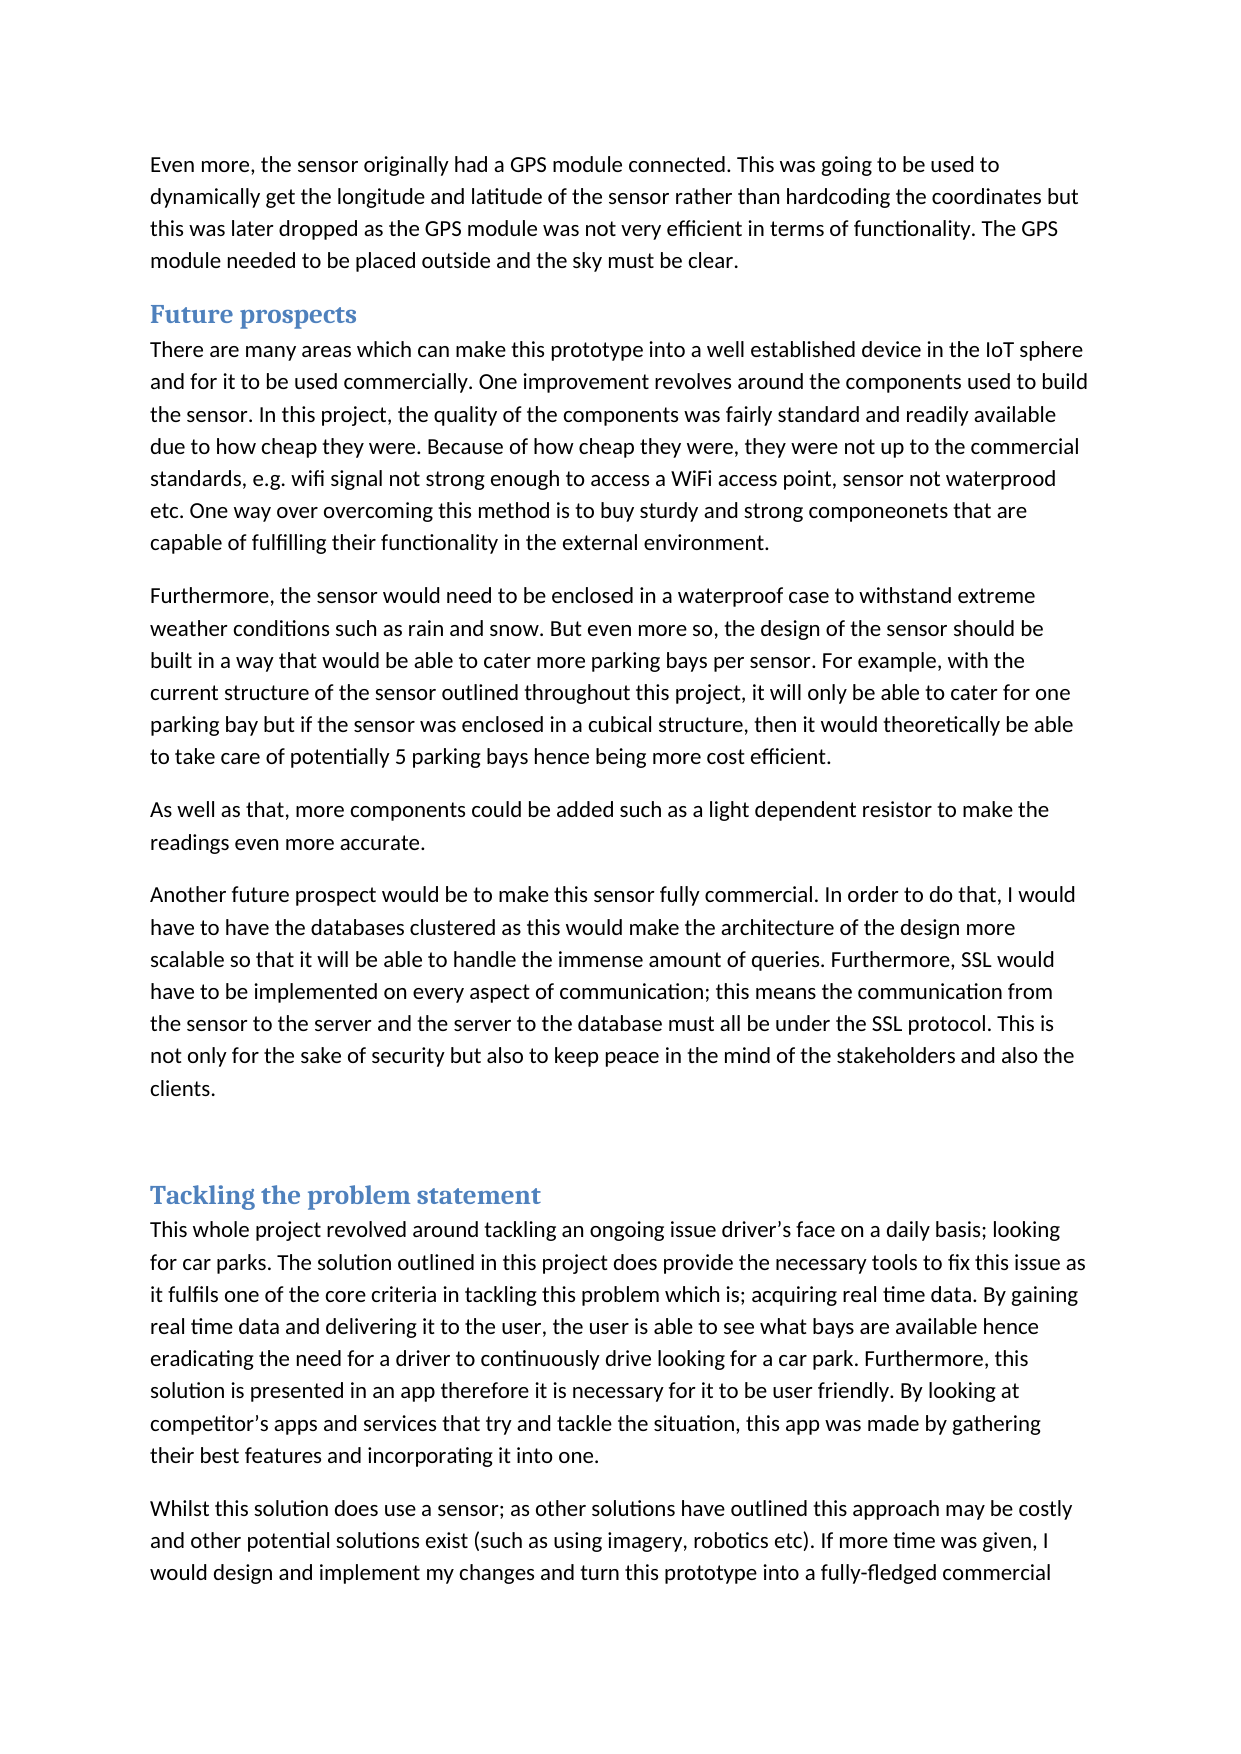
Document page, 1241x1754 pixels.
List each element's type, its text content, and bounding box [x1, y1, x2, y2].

text Furthermore, the sensor would need to be enclosed in a waterproof case to withstand extreme weather conditions such as rain and snow. But even more so, the design of the sensor should be built in a way that would be able to cater more parking bays per sensor. For example, with the current structure of the sensor outlined throughout this project, it will only be able to cater for one parking bay but if the sensor was enclosed in a cubical structure, then it would theoretically be able to take care of potentially 5 parking bays hence being more cost efficient. [150, 581, 1090, 770]
text As well as that, more components could be added such as a light dependent resistor to make the readings even more accurate. [150, 795, 1090, 856]
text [150, 1494, 1090, 1586]
text This whole project revolved around tackling an ongoing issue driver’s face on a daily basis; looking for car parks. The solution outlined in this project does provide the necessary tools to fix this issue as it fulfils one of the core criteria in tackling this problem which is; acquiring real time data. By gaining real time data and delivering it to the user, the user is able to see what bays are available hence eradicating the need for a driver to continuously drive looking for a car park. Furthermore, this solution is presented in an app therefore it is necessary for it to be user friendly. By looking at competitor’s apps and services that try and tackle the situation, this app was made by gathering their best features and incorporating it into one. [150, 1216, 1090, 1469]
subtitle Future prospects [150, 299, 1090, 331]
text Even more, the sensor originally had a GPS module connected. This was going to be used to dynamically get the longitude and latitude of the sensor rather than hardcoding the coordinates but this was later dropped as the GPS module was not very efficient in terms of functionality. The GPS module needed to be placed outside and the sky must be clear. [150, 150, 1090, 274]
text Another future prospect would be to make this sensor fully commercial. In order to do that, I would have to have the databases clustered as this would make the architecture of the design more scalable so that it will be able to handle the immense amount of queries. Furthermore, SSL would have to be implemented on every aspect of communication; this means the communication from the sensor to the server and the server to the database must all be under the SSL protocol. This is not only for the sake of security but also to keep peace in the mind of the stakeholders and also the clients. [150, 881, 1090, 1102]
subtitle Tackling the problem statement [150, 1180, 1090, 1211]
text There are many areas which can make this prototype into a well established device in the IoT sphere and for it to be used commercially. One improvement revolves around the components used to build the sensor. In this project, the quality of the components was fairly standard and readily available due to how cheap they were. Because of how cheap they were, they were not up to the commercial standards, e.g. wifi signal not strong enough to access a WiFi access point, sensor not waterprood etc. One way over overcoming this method is to buy sturdy and strong componeonets that are capable of fulfilling their functionality in the external environment. [150, 335, 1090, 556]
